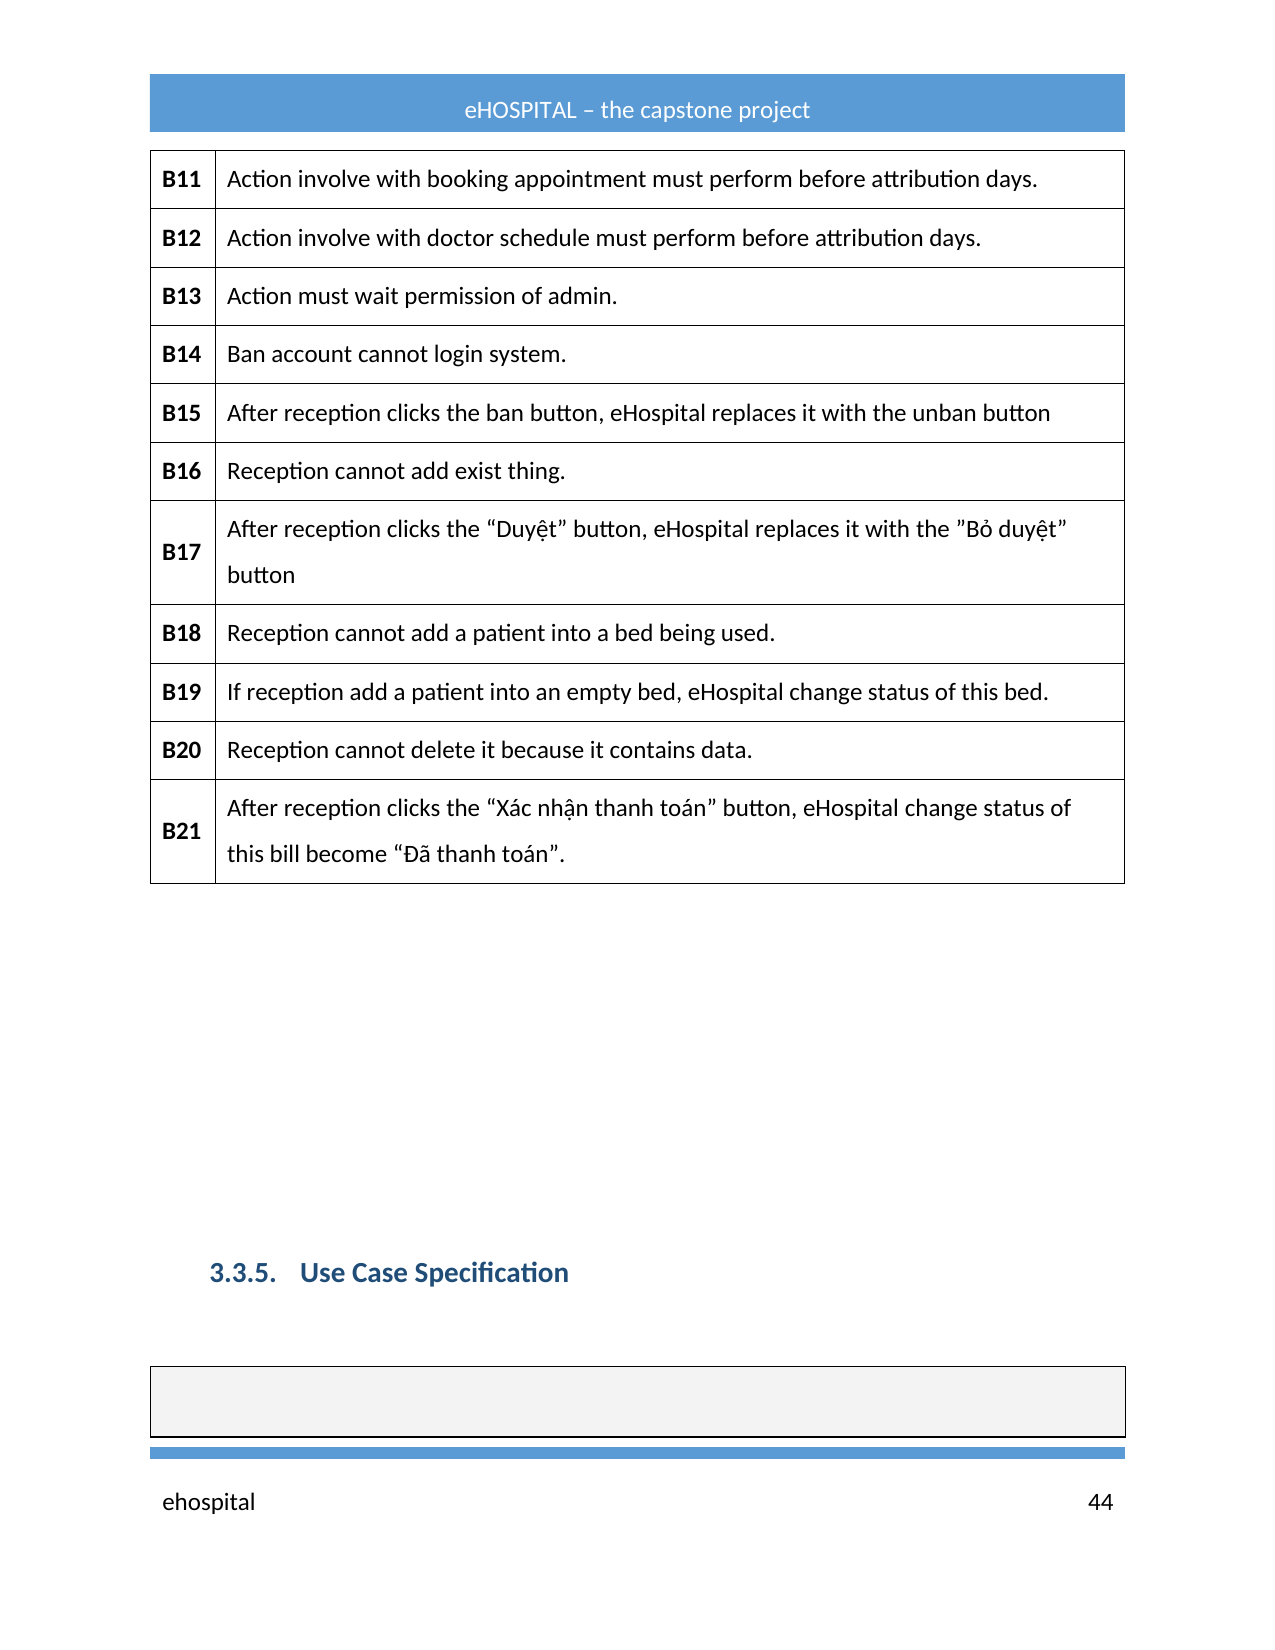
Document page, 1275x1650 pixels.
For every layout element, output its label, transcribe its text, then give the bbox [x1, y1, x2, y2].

table_cell Action involve with booking appointment must perform before attribution days. [216, 151, 1124, 208]
table_cell B21 [151, 780, 215, 883]
table_cell B17 [151, 501, 215, 604]
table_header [151, 1367, 1125, 1436]
subtitle Use Case Specification [209, 1254, 1125, 1290]
table_cell B18 [151, 605, 215, 662]
table_cell B20 [151, 722, 215, 779]
table_cell B11 [151, 151, 215, 208]
table_cell B16 [151, 443, 215, 500]
table_cell Action must wait permission of admin. [216, 268, 1124, 325]
table_cell After reception clicks the “Duyệt” button, eHospital replaces it with the ”Bỏ duyệt” button [216, 501, 1124, 604]
table_cell Reception cannot add a patient into a bed being used. [216, 605, 1124, 662]
table_cell B13 [151, 268, 215, 325]
table_cell Reception cannot add exist thing. [216, 443, 1124, 500]
table_cell B12 [151, 209, 215, 267]
table_cell Action involve with doctor schedule must perform before attribution days. [216, 209, 1124, 267]
table_cell B14 [151, 326, 215, 383]
table_cell After reception clicks the “Xác nhận thanh toán” button, eHospital change status of this bill become “Đã thanh toán”. [216, 780, 1124, 883]
table_cell B19 [151, 664, 215, 721]
table_cell If reception add a patient into an empty bed, eHospital change status of this bed. [216, 664, 1124, 721]
table_cell Reception cannot delete it because it contains data. [216, 722, 1124, 779]
table_cell B15 [151, 384, 215, 442]
table_cell After reception clicks the ban button, eHospital replaces it with the unban button [216, 384, 1124, 442]
table_cell Ban account cannot login system. [216, 326, 1124, 383]
